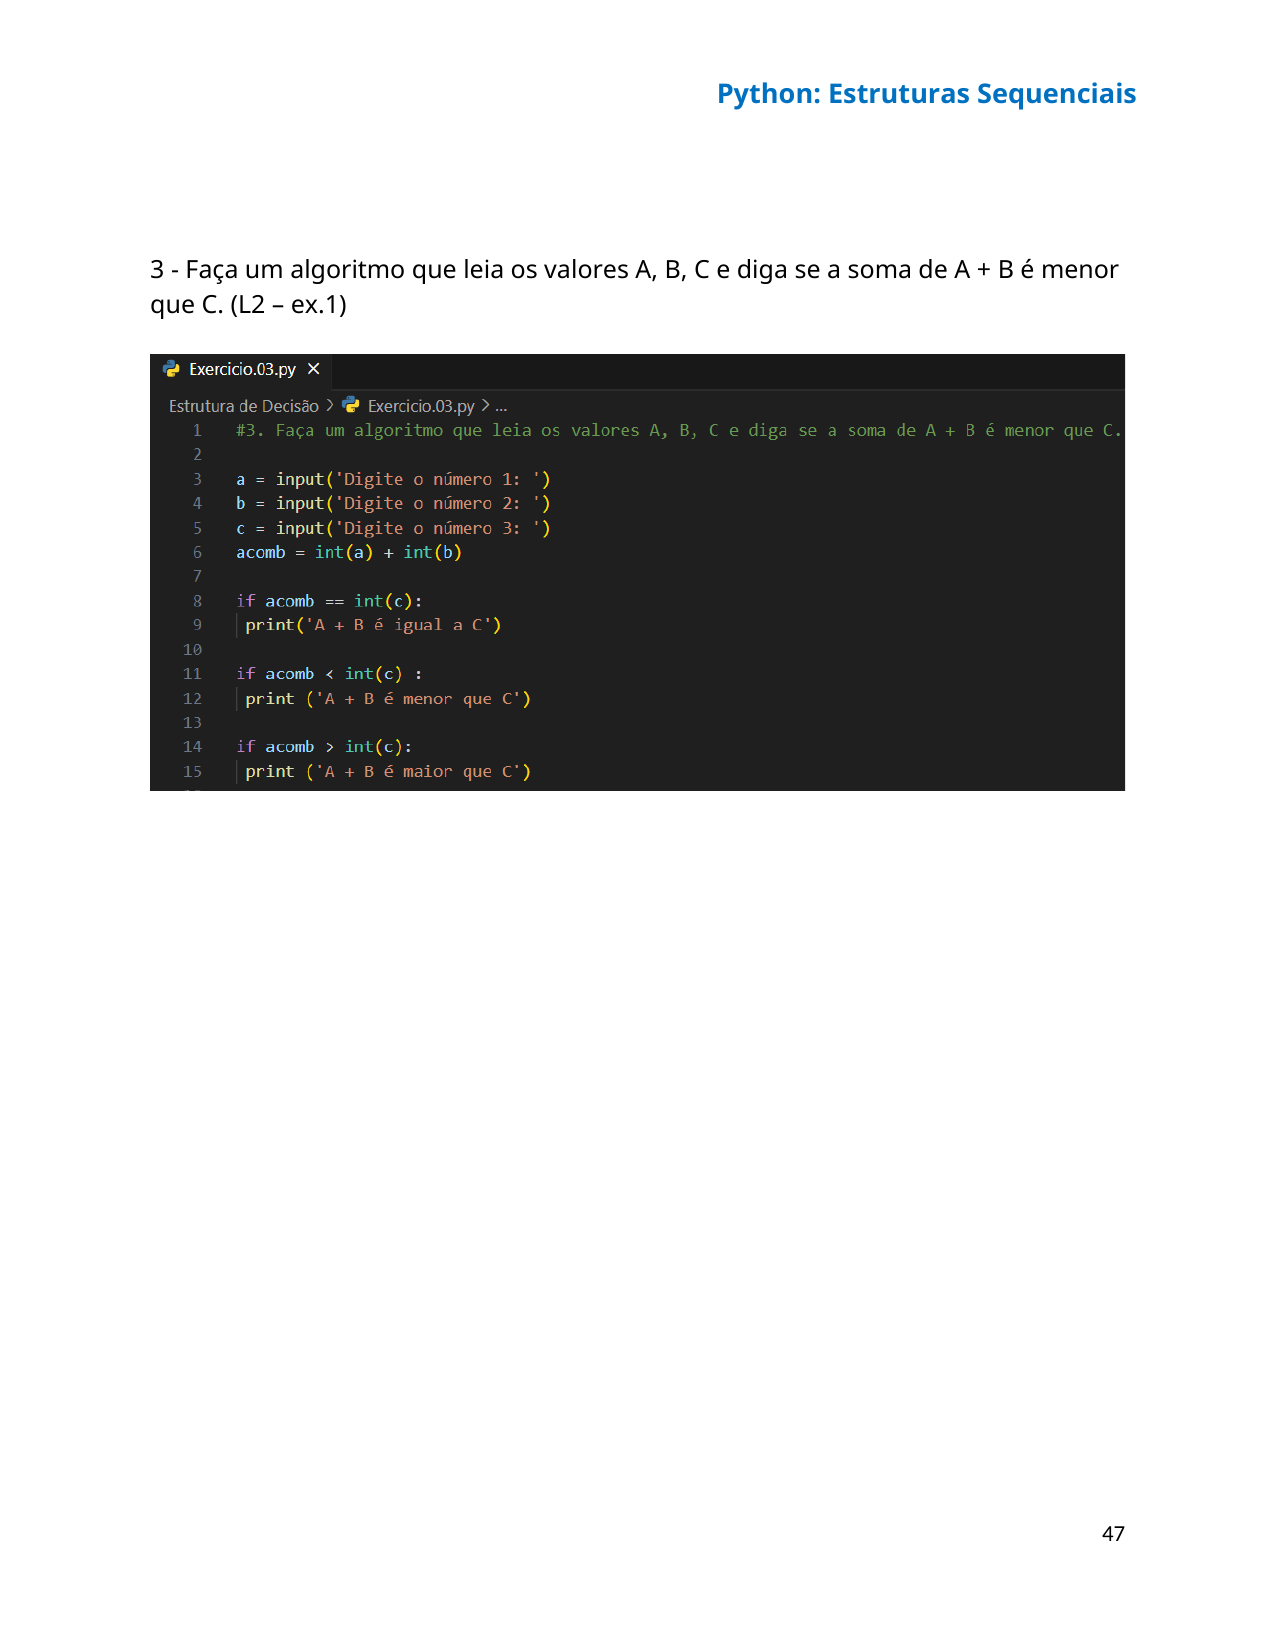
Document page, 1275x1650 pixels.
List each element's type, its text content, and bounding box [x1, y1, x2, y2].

text 3 - Faça um algoritmo que leia os valores A, B, C e diga se a soma de A + B é menor que C. (L2 – ex.1) [150, 252, 1125, 320]
picture [150, 354, 1125, 791]
